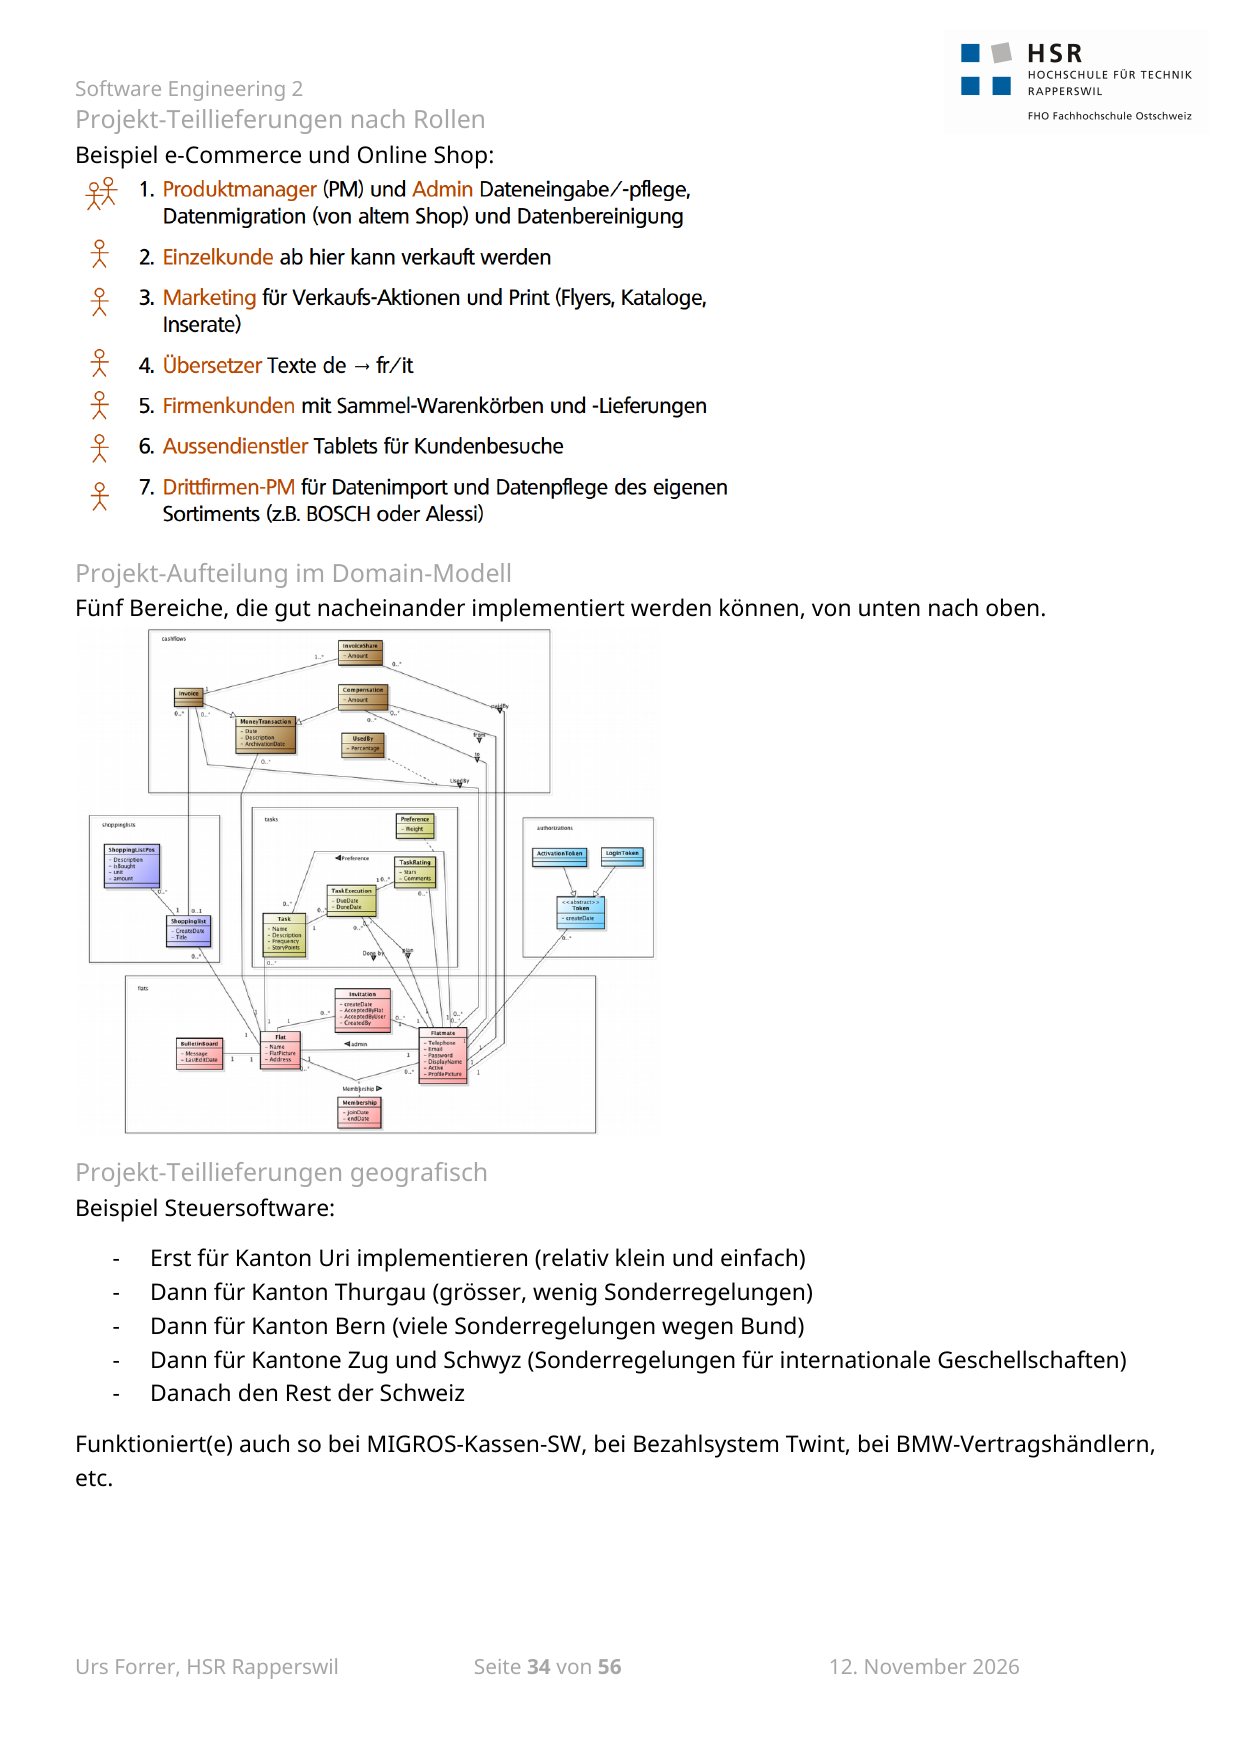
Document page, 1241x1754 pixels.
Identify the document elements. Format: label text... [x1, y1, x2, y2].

list Dann für Kanton Thurgau (grösser, wenig Sonderregelungen) [112, 1276, 1165, 1307]
list Danach den Rest der Schweiz [112, 1377, 1165, 1408]
picture [75, 626, 662, 1136]
picture [75, 172, 762, 537]
subtitle Projekt-Teillieferungen geografisch [75, 1155, 1165, 1189]
subtitle Projekt-Teillieferungen nach Rollen [75, 102, 1165, 136]
picture [943, 29, 1210, 134]
text Beispiel Steuersoftware: [75, 1192, 1165, 1223]
list Erst für Kanton Uri implementieren (relativ klein und einfach) [112, 1242, 1165, 1273]
text Funktioniert(e) auch so bei MIGROS-Kassen-SW, bei Bezahlsystem Twint, bei BMW-Vertragshändlern, etc. [75, 1428, 1165, 1493]
subtitle Projekt-Aufteilung im Domain-Modell [75, 556, 1165, 589]
list Dann für Kanton Bern (viele Sonderregelungen wegen Bund) [112, 1310, 1165, 1341]
list Dann für Kantone Zug und Schwyz (Sonderregelungen für internationale Geschellschaften) [112, 1343, 1165, 1375]
